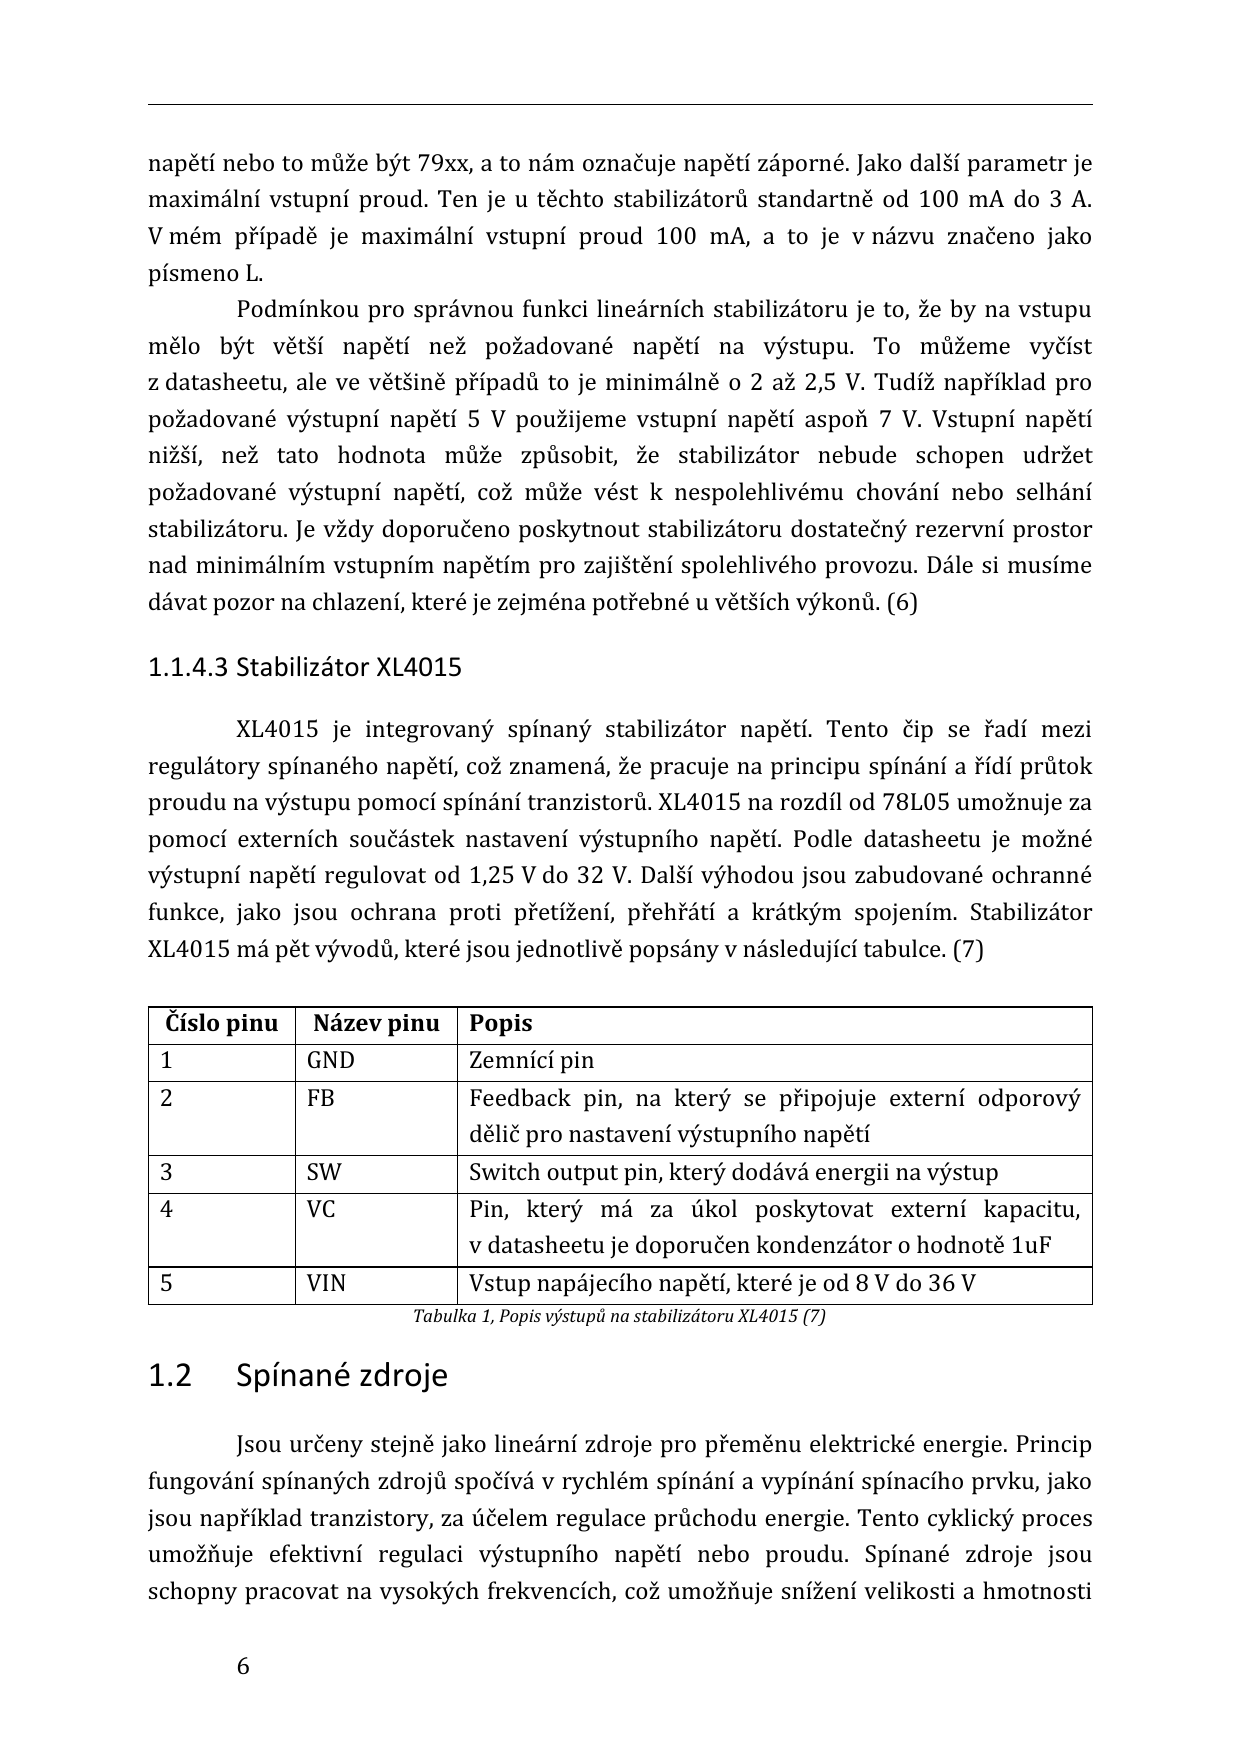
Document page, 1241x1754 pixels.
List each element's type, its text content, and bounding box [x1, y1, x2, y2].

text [148, 1429, 1093, 1605]
subtitle Stabilizátor XL4015 [148, 648, 1093, 683]
table_cell GND [296, 1045, 457, 1081]
table_cell Vstup napájecího napětí, které je od 8 V do 36 V [458, 1268, 1092, 1304]
table_cell 4 [149, 1194, 295, 1266]
text Tabulka 1, Popis výstupů na stabilizátoru XL4015 [148, 1305, 1093, 1327]
text XL4015 je integrovaný spínaný stabilizátor napětí. Tento čip se řadí mezi regulátory spínaného napětí, což znamená, že pracuje na principu spínání a řídí průtok proudu na výstupu pomocí spínání tranzistorů. XL4015 na rozdíl od 78L05 umožnuje za pomocí externích součástek nastavení výstupního napětí. Podle datasheetu je možné výstupní napětí regulovat od 1,25 V do 32 V. Další výhodou jsou zabudované ochranné funkce, jako jsou ochrana proti přetížení, přehřátí a krátkým spojením. Stabilizátor XL4015 má pět vývodů, které jsou jednotlivě popsány v následující tabulce. [148, 714, 1093, 962]
table_cell SW [296, 1156, 457, 1192]
table_cell Feedback pin, na který se připojuje externí odporový dělič pro nastavení výstupního napětí [458, 1082, 1092, 1155]
subtitle Spínané zdroje [148, 1352, 1093, 1395]
table_cell Switch output pin, který dodává energii na výstup [458, 1156, 1092, 1192]
table_header Číslo pinu [149, 1008, 295, 1044]
table_cell 5 [149, 1268, 295, 1304]
table_cell 1 [149, 1045, 295, 1081]
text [148, 148, 1093, 287]
table_header Popis [458, 1008, 1092, 1044]
table_cell 2 [149, 1082, 295, 1155]
table_cell Zemnící pin [458, 1045, 1092, 1081]
table_cell Pin, který má za úkol poskytovat externí kapacitu, v datasheetu je doporučen kondenzátor o hodnotě 1uF [458, 1194, 1092, 1266]
table_cell VC [296, 1194, 457, 1266]
table_cell 3 [149, 1156, 295, 1192]
text Podmínkou pro správnou funkci lineárních stabilizátoru je to, že by na vstupu mělo být větší napětí než požadované napětí na výstupu. To můžeme vyčíst z datasheetu, ale ve většině případů to je minimálně o 2 až 2,5 V. Tudíž například pro požadované výstupní napětí 5 V použijeme vstupní napětí aspoň 7 V. Vstupní napětí nižší, než tato hodnota může způsobit, že stabilizátor nebude schopen udržet požadované výstupní napětí, což může vést k nespolehlivému chování nebo selhání stabilizátoru. Je vždy doporučeno poskytnout stabilizátoru dostatečný rezervní prostor nad minimálním vstupním napětím pro zajištění spolehlivého provozu. Dále si musíme dávat pozor na chlazení, které je zejména potřebné u větších výkonů. [148, 294, 1093, 616]
table_cell FB [296, 1082, 457, 1155]
table_cell VIN [296, 1268, 457, 1304]
table_header Název pinu [296, 1008, 457, 1044]
